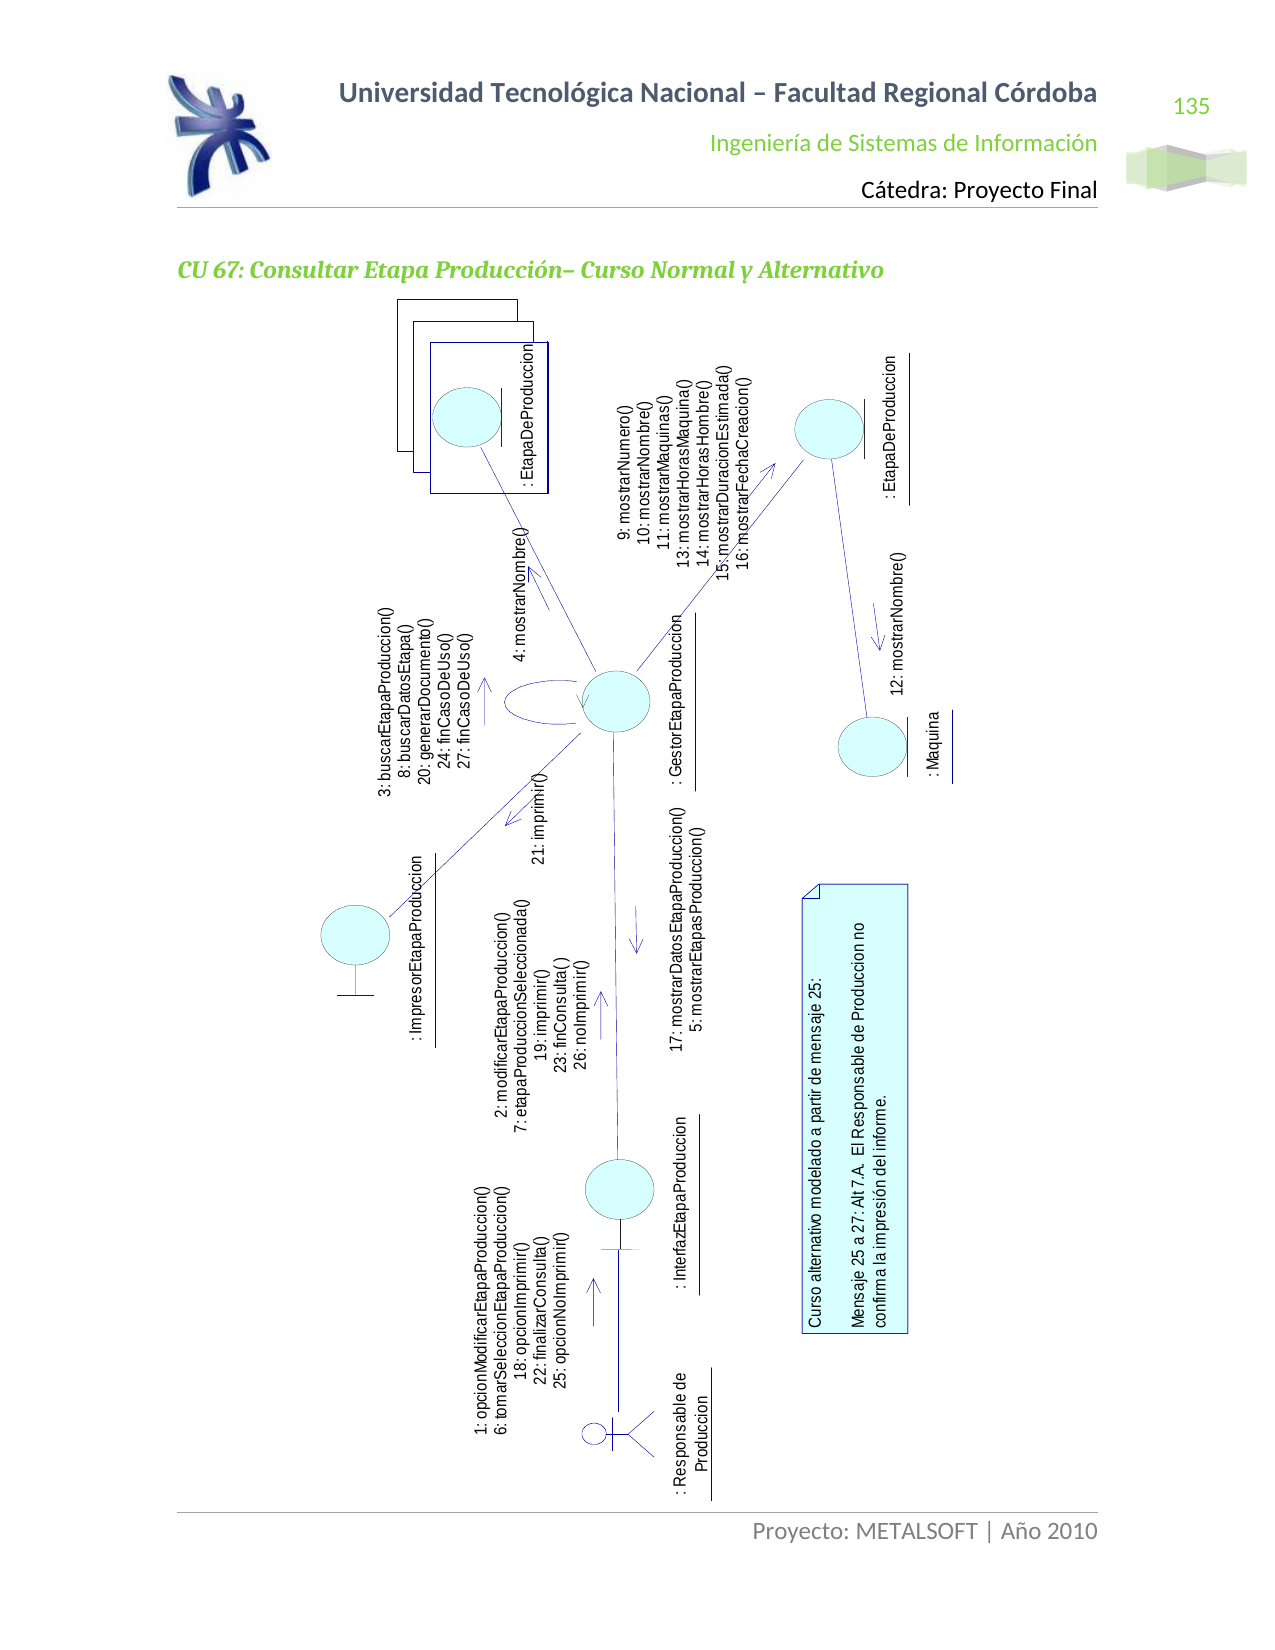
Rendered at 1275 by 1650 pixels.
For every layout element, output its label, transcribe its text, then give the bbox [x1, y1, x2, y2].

picture [167, 74, 272, 199]
text CU 67: Consultar Etapa Producción– Curso Normal y Alternativo [177, 256, 1098, 284]
